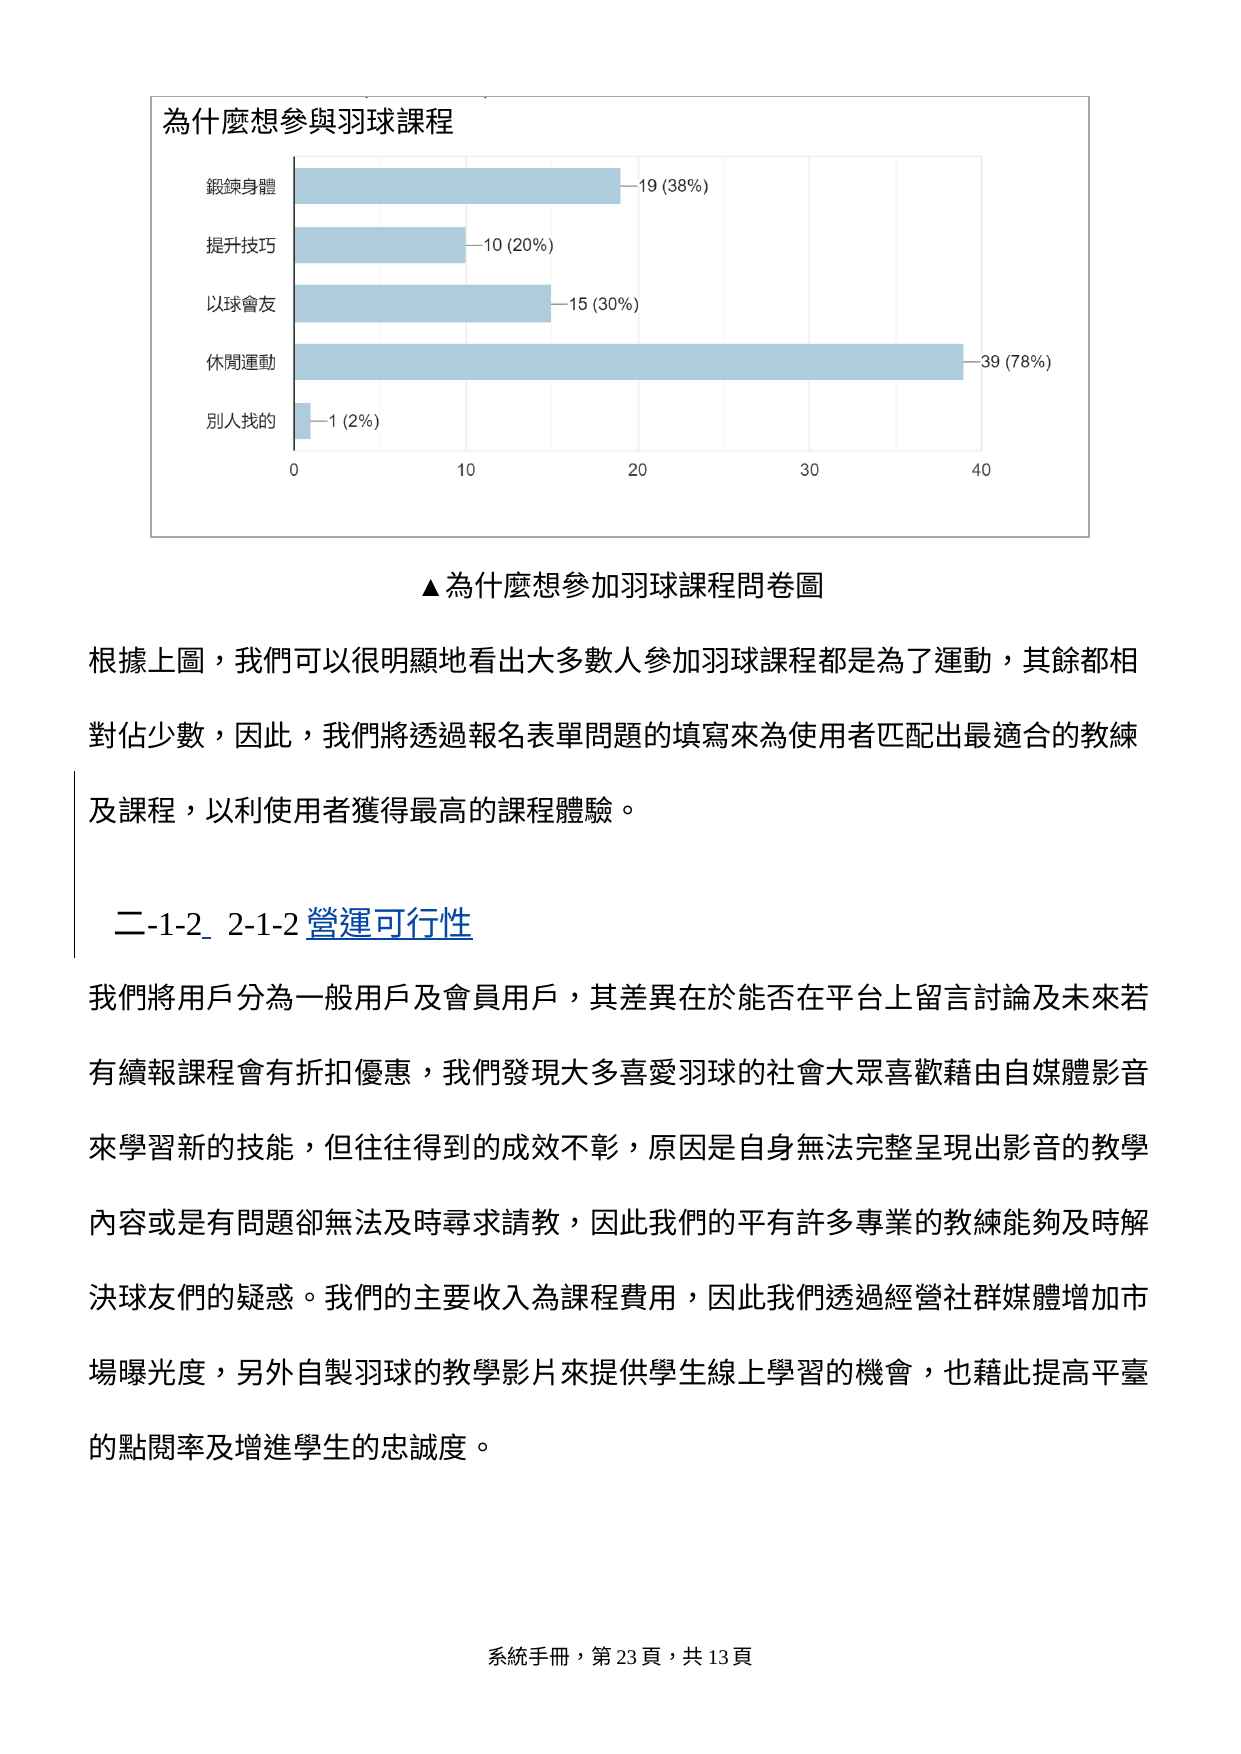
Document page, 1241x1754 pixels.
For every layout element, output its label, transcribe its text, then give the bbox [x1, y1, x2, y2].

text ▲為什麼想參加羽球課程問卷圖 [89, 546, 1152, 621]
text 我們將用戶分為一般用戶及會員用戶，其差異在於能否在平台上留言討論及未來若有續報課程會有折扣優惠，我們發現大多喜愛羽球的社會大眾喜歡藉由自媒體影音來學習新的技能，但往往得到的成效不彰，原因是自身無法完整呈現出影音的教學內容或是有問題卻無法及時尋求請教，因此我們的平有許多專業的教練能夠及時解決球友們的疑惑。我們的主要收入為課程費用，因此我們透過經營社群媒體增加市場曝光度，另外自製羽球的教學影片來提供學生線上學習的機會，也藉此提高平臺的點閱率及增進學生的忠誠度。 [89, 958, 1152, 1483]
text 根據上圖，我們可以很明顯地看出大多數人參加羽球課程都是為了運動，其餘都相對佔少數，因此，我們將透過報名表單問題的填寫來為使用者匹配出最適合的教練及課程，以利使用者獲得最高的課程體驗。 [89, 621, 1152, 846]
picture [152, 97, 1088, 536]
